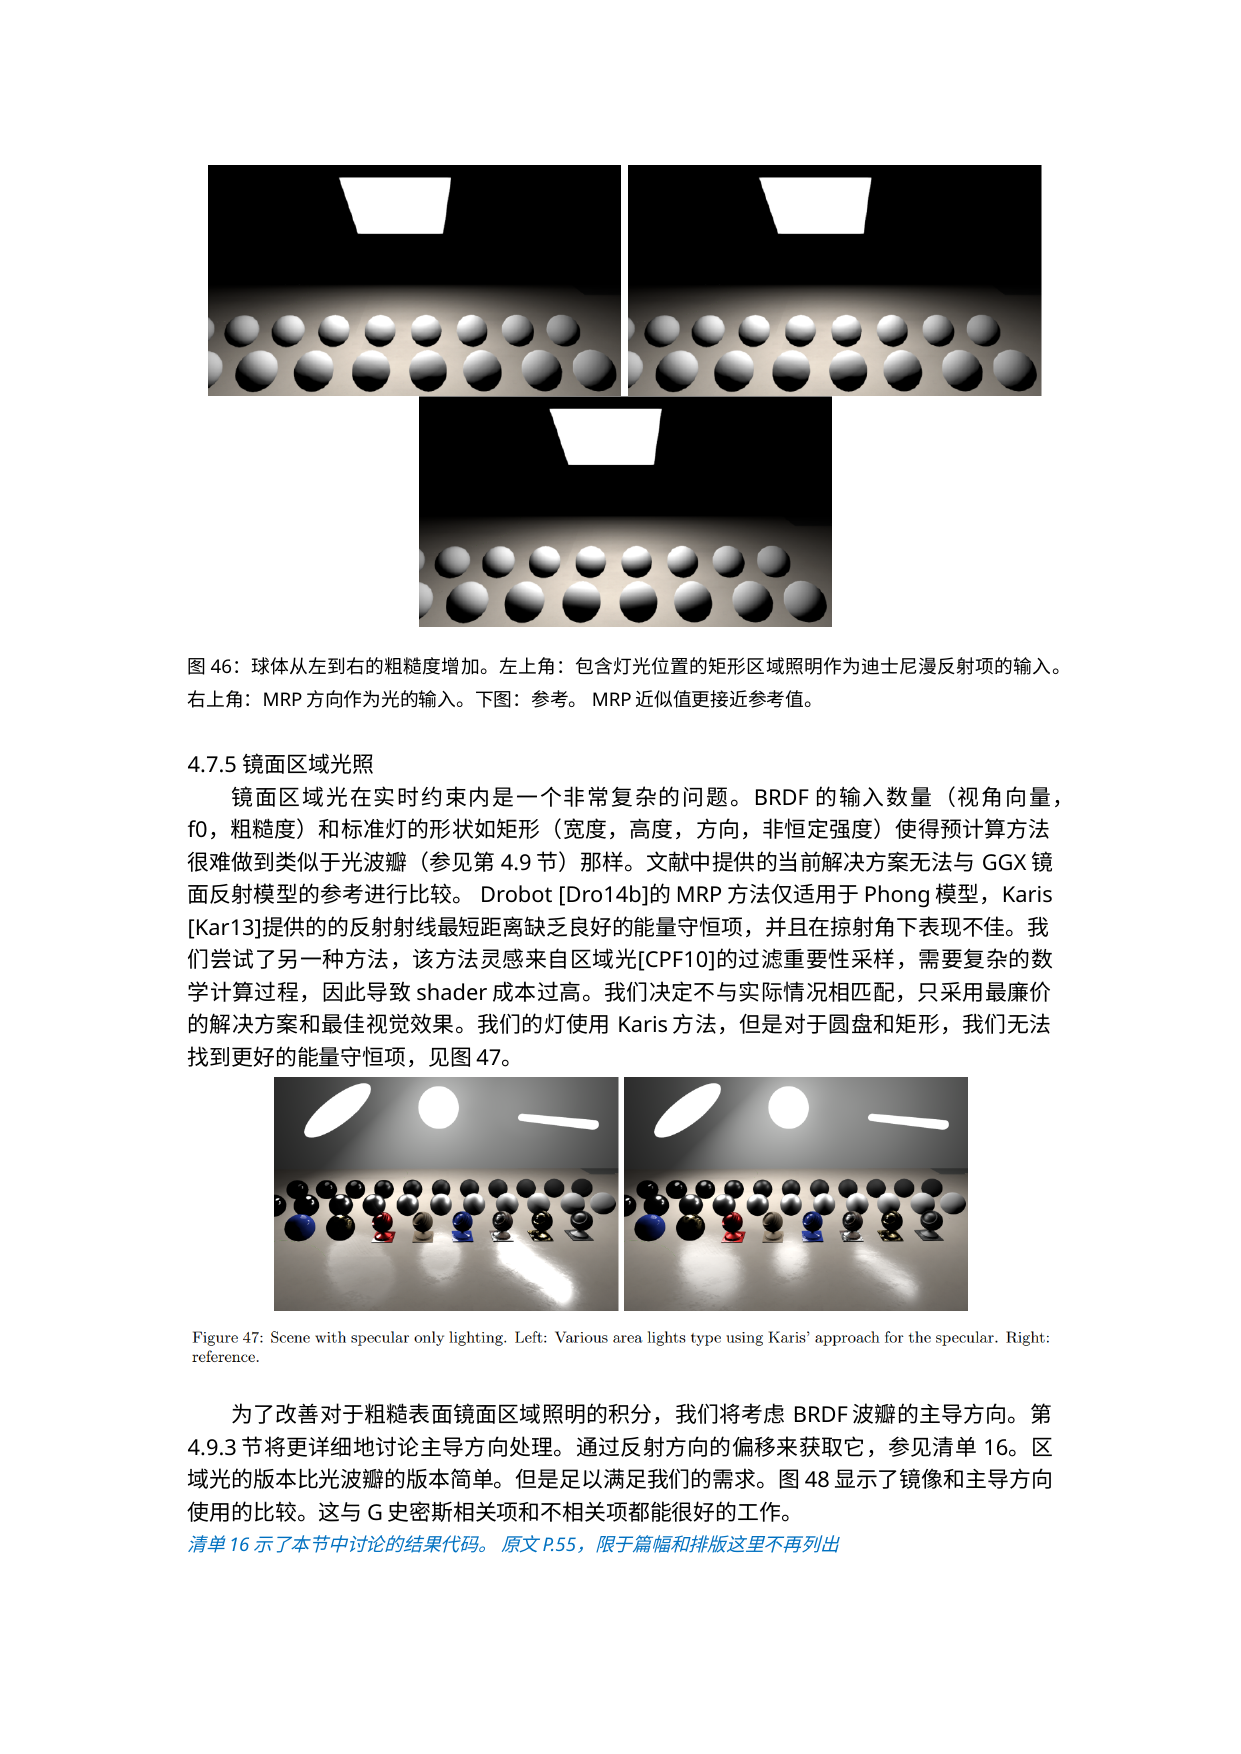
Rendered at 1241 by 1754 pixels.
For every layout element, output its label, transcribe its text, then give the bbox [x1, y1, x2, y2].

text 镜面区域光在实时约束内是一个非常复杂的问题。BRDF的输入数量（视角向量，f0，粗糙度）和标准灯的形状如矩形（宽度，高度，方向，非恒定强度）使得预计算方法很难做到类似于光波瓣（参见第4.9节）那样。文献中提供的当前解决方案无法与GGX镜面反射模型的参考进行比较。 Drobot [Dro14b]的MRP方法仅适用于Phong模型，Karis [Kar13]提供的的反射射线最短距离缺乏良好的能量守恒项，并且在掠射角下表现不佳。我们尝试了另一种方法，该方法灵感来自区域光[CPF10]的过滤重要性采样，需要复杂的数学计算过程，因此导致shader成本过高。我们决定不与实际情况相匹配，只采用最廉价的解决方案和最佳视觉效果。我们的灯使用Karis方法，但是对于圆盘和矩形，我们无法找到更好的能量守恒项，见图47。 [187, 779, 1053, 1072]
text 4.7.5 镜面区域光照 [187, 747, 1053, 779]
text 图46：球体从左到右的粗糙度增加。左上角：包含灯光位置的矩形区域照明作为迪士尼漫反射项的输入。右上角：MRP方向作为光的输入。下图：参考。 MRP近似值更接近参考值。 [187, 649, 1053, 714]
text 清单16示了本节中讨论的结果代码。 原文P.55，限于篇幅和排版这里不再列出 [187, 1527, 1053, 1559]
picture [187, 162, 1053, 636]
picture [187, 1072, 1053, 1373]
text 为了改善对于粗糙表面镜面区域照明的积分，我们将考虑BRDF波瓣的主导方向。第4.9.3节将更详细地讨论主导方向处理。通过反射方向的偏移来获取它，参见清单16。区域光的版本比光波瓣的版本简单。但是足以满足我们的需求。图48显示了镜像和主导方向使用的比较。这与G史密斯相关项和不相关项都能很好的工作。 [187, 1397, 1053, 1527]
